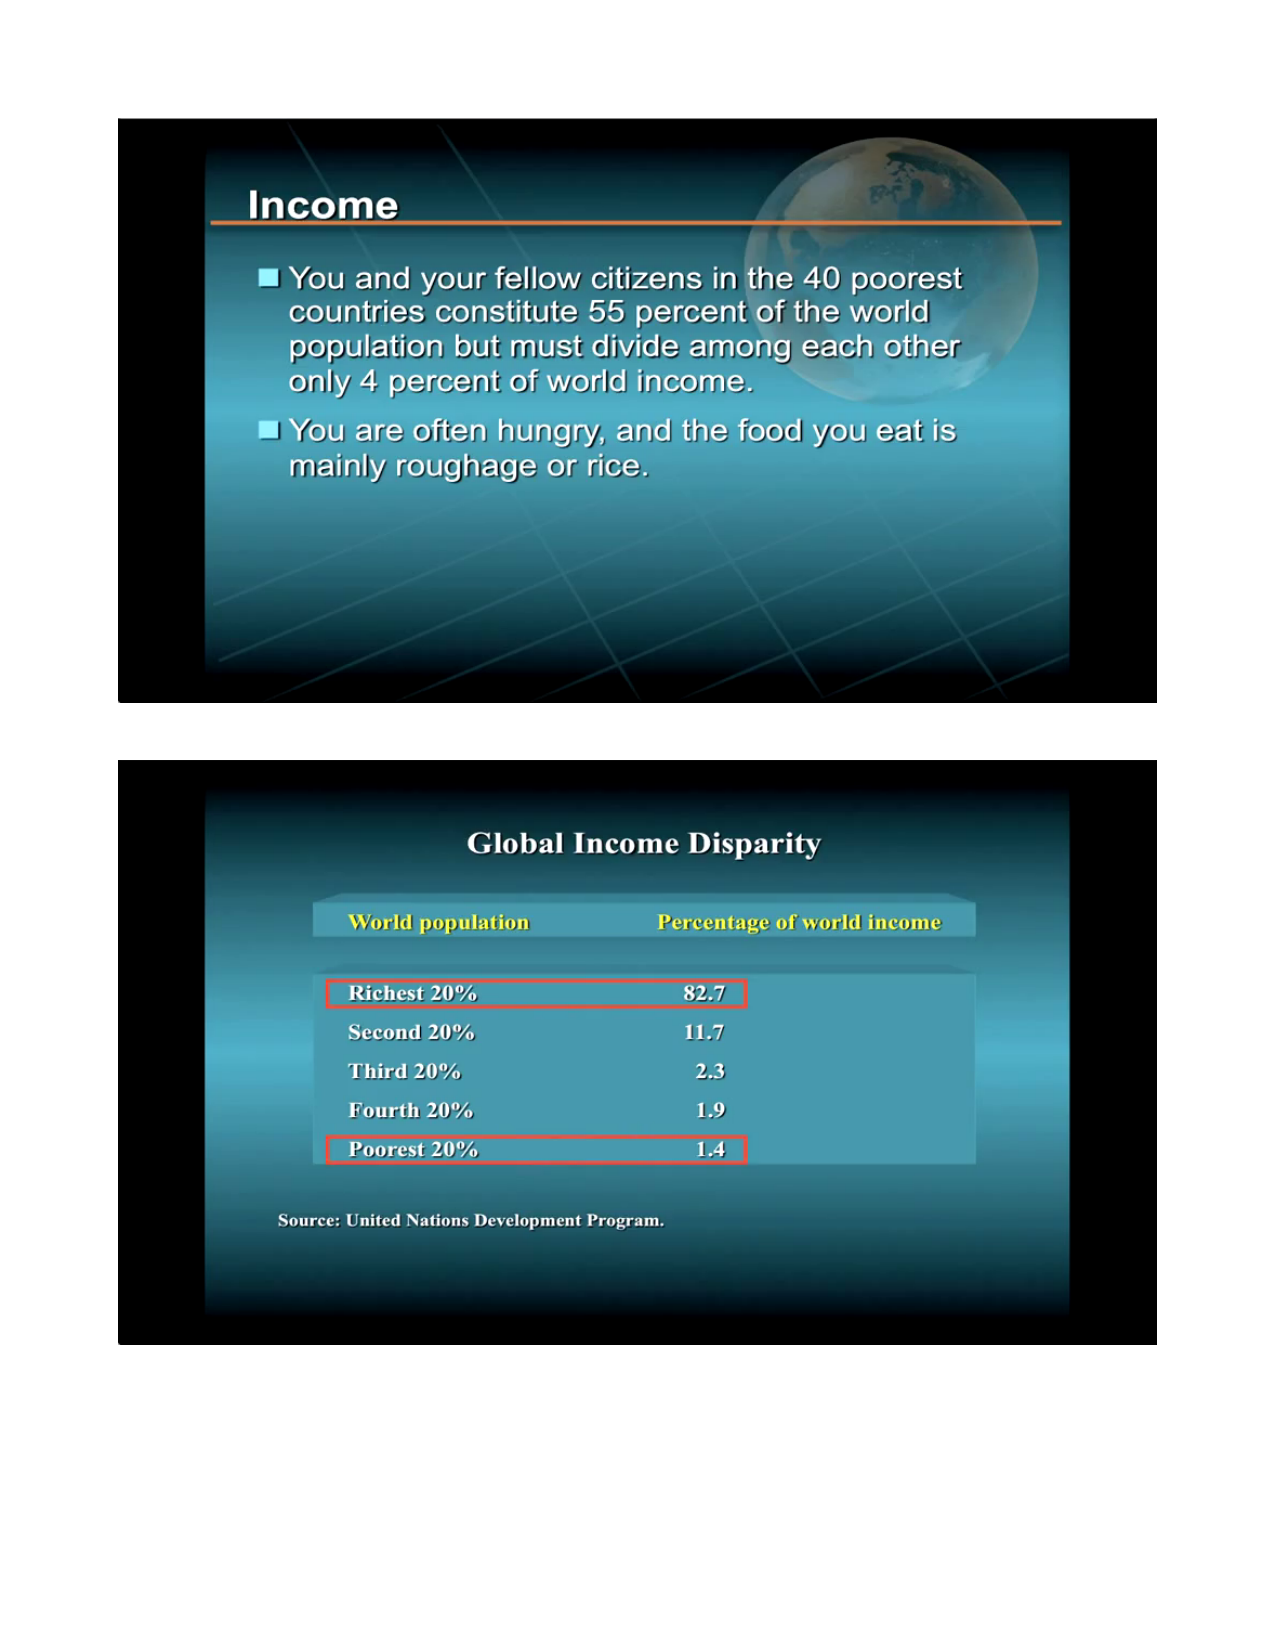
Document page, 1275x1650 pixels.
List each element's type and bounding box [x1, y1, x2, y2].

picture [118, 760, 1157, 1345]
picture [118, 118, 1157, 703]
